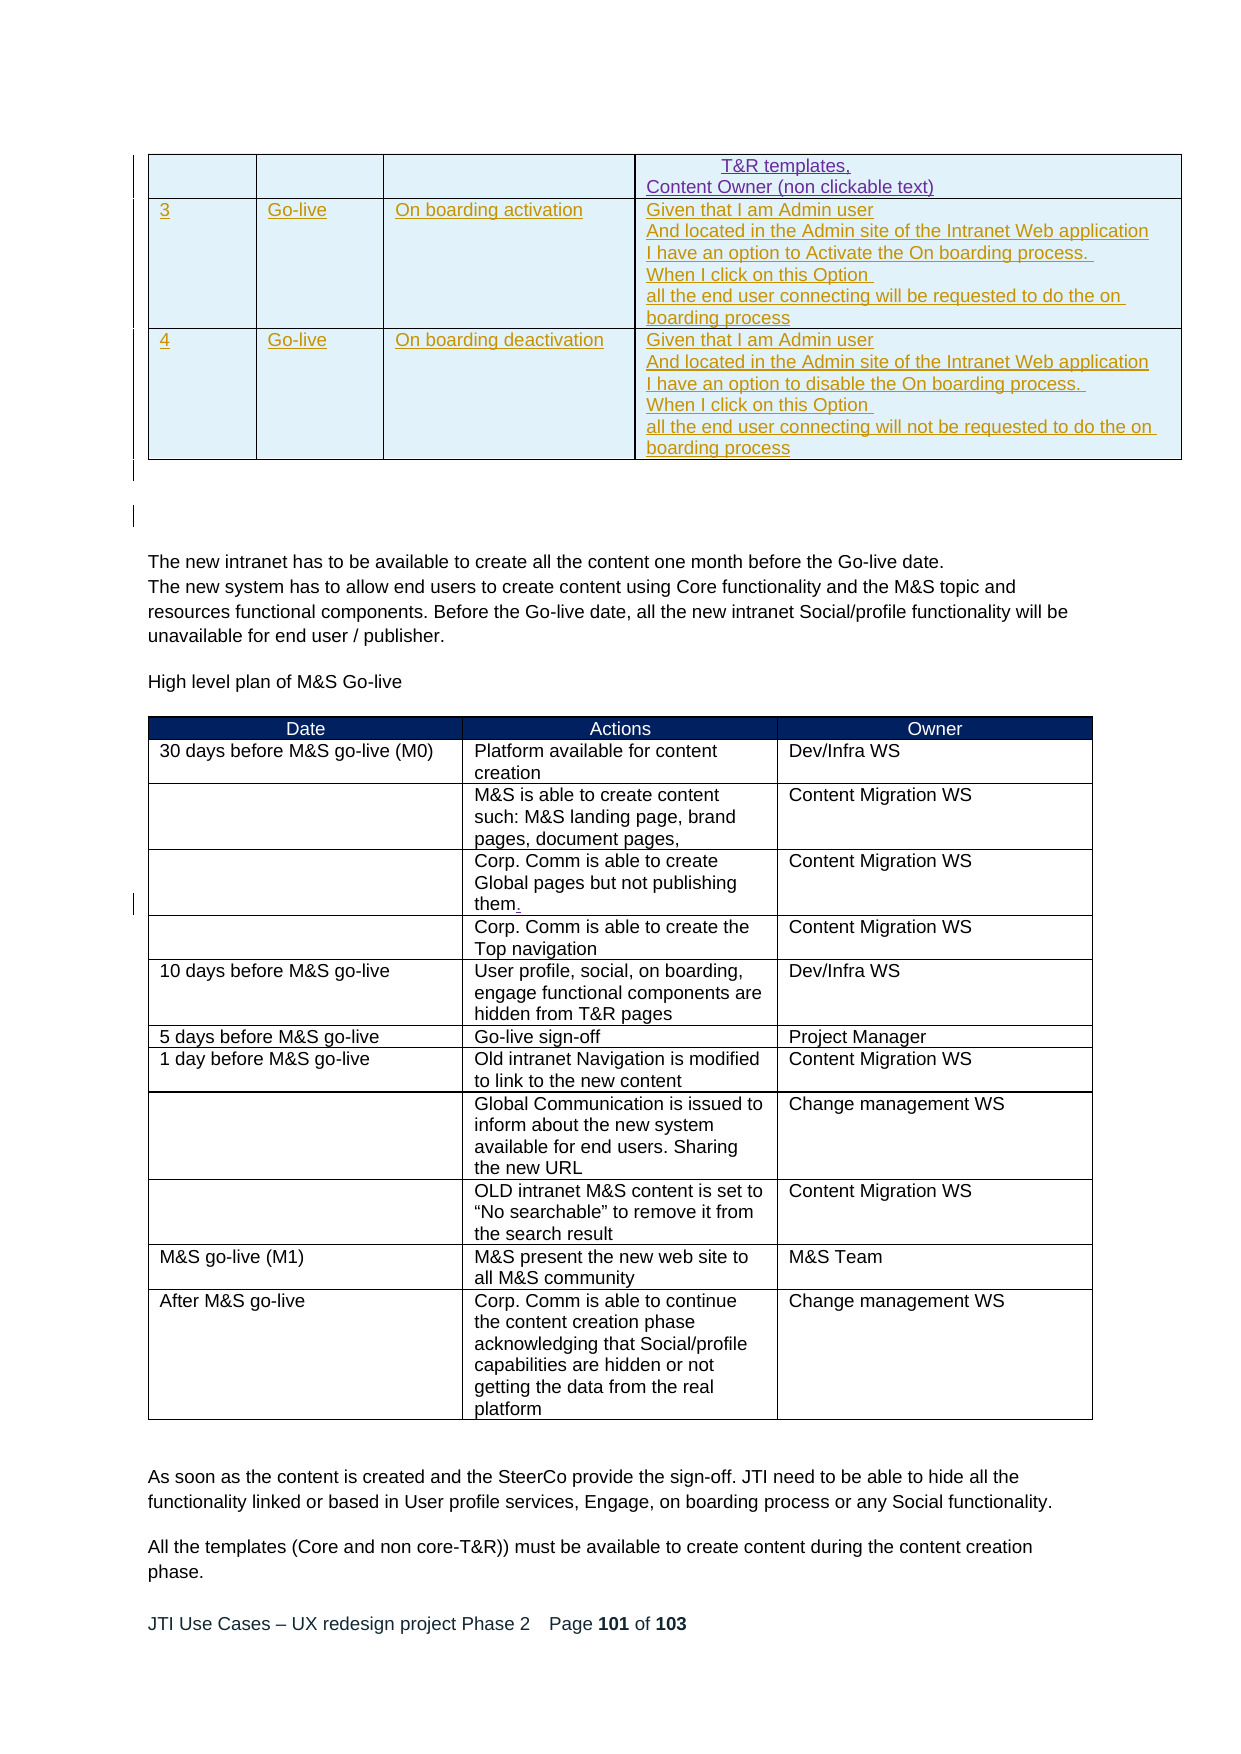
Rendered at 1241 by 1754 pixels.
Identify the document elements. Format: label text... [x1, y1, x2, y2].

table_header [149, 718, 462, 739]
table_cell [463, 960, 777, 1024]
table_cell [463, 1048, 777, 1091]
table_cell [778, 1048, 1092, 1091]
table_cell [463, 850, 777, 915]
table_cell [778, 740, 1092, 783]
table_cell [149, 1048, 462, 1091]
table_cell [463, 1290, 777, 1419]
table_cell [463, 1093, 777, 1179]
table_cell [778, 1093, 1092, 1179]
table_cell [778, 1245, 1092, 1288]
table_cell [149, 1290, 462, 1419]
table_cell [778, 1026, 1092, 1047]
text The new intranet has to be available to create all the content one month before the Go-live date. The new system has to allow end users to create content using Core functionality and the M&S topic and resources functional components. Before the Go-live date, all the new intranet Social/profile functionality will be unavailable for end user / publisher. [148, 551, 1093, 647]
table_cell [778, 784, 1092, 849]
text As soon as the content is created and the SteerCo provide the sign-off. JTI need to be able to hide all the functionality linked or based in User profile services, Engage, on boarding process or any Social functionality. [148, 1466, 1093, 1512]
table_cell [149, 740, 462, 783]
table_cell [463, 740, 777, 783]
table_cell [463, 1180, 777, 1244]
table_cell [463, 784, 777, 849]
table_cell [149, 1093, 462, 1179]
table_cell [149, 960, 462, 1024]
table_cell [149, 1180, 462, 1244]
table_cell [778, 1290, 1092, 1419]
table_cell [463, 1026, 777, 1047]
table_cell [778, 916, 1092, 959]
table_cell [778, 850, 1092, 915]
text High level plan of M&S Go-live [148, 671, 1093, 692]
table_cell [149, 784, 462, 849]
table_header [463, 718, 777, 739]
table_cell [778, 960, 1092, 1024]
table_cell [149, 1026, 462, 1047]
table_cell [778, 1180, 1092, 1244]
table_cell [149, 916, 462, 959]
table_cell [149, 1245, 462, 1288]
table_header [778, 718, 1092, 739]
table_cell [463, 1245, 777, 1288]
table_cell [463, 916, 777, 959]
text All the templates (Core and non core-T&R)) must be available to create content during the content creation phase. [148, 1536, 1093, 1582]
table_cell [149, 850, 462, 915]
